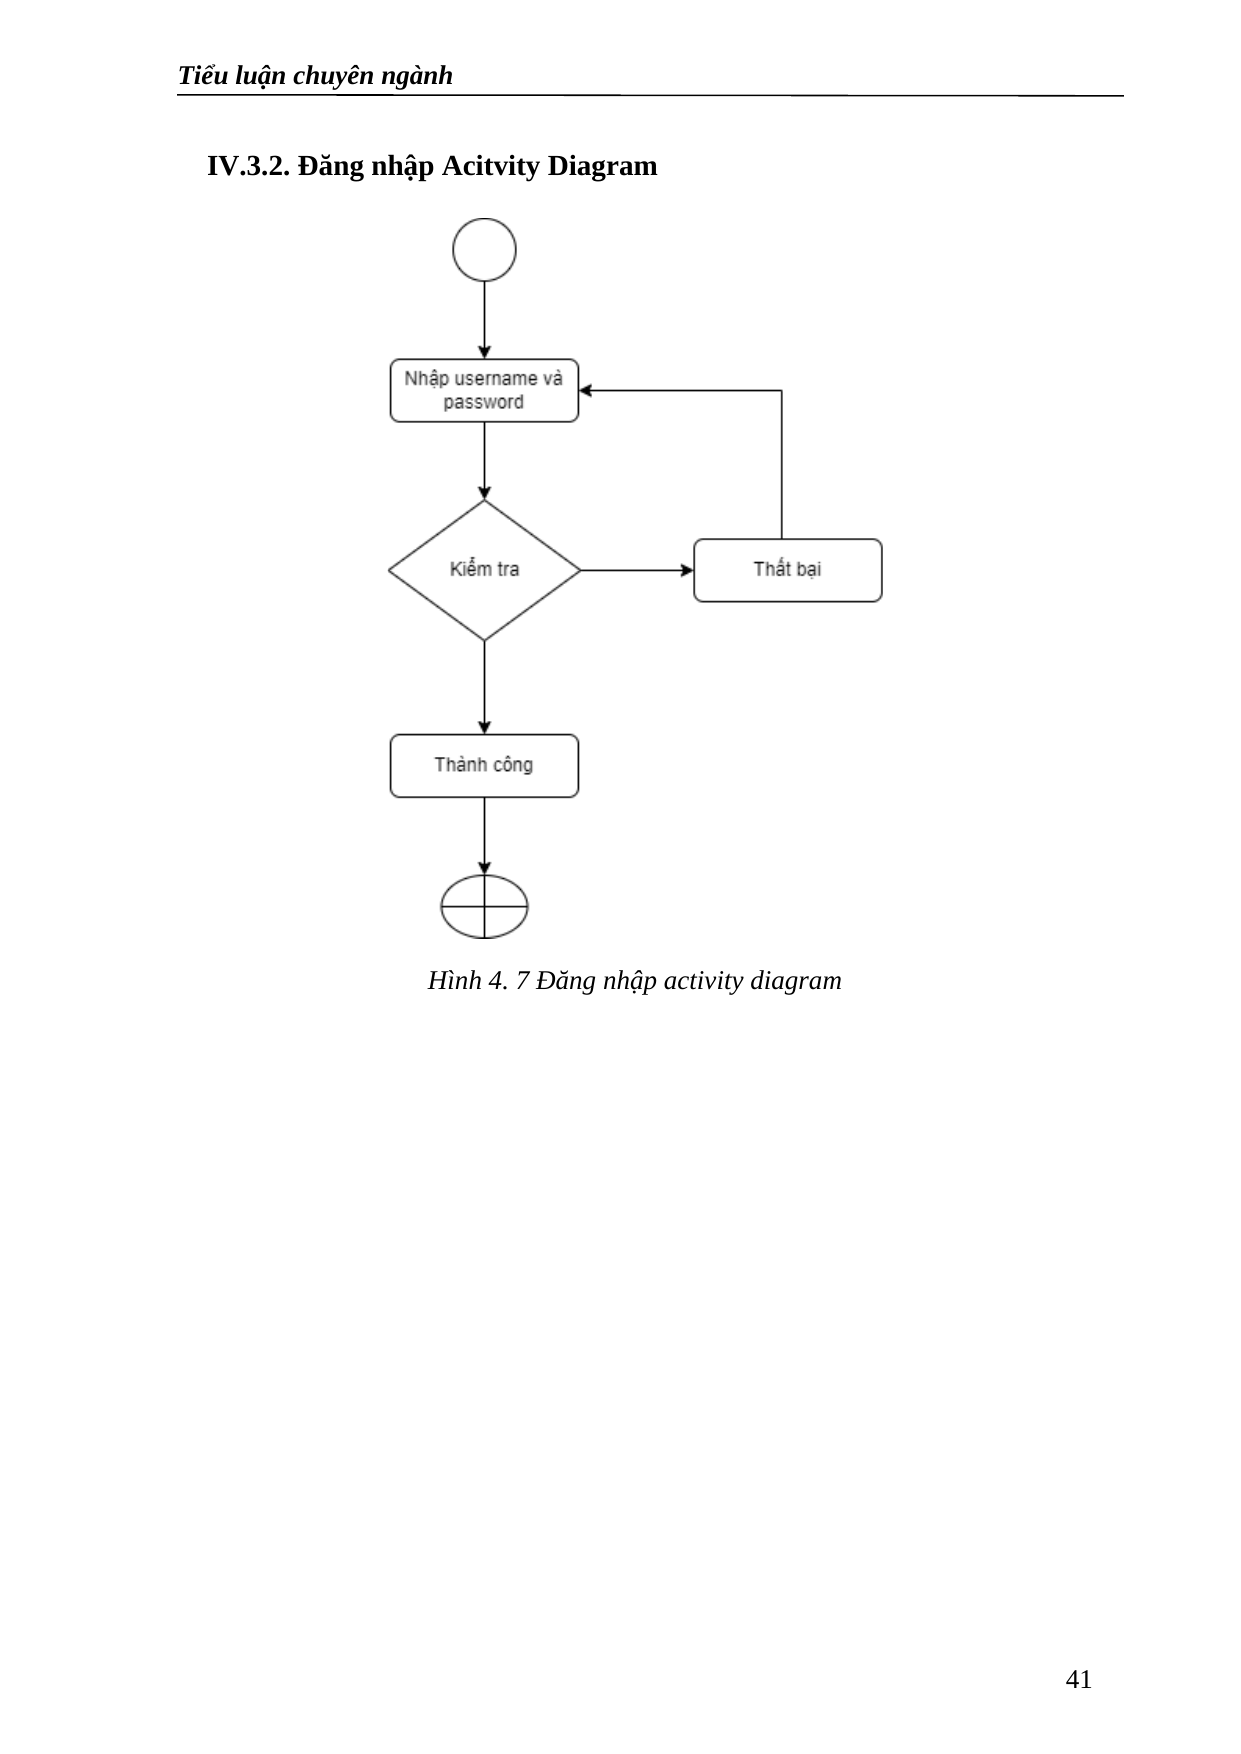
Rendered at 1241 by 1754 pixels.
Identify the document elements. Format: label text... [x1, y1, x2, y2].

picture [387, 218, 883, 939]
subtitle Đăng nhập Acitvity Diagram [207, 148, 1092, 181]
